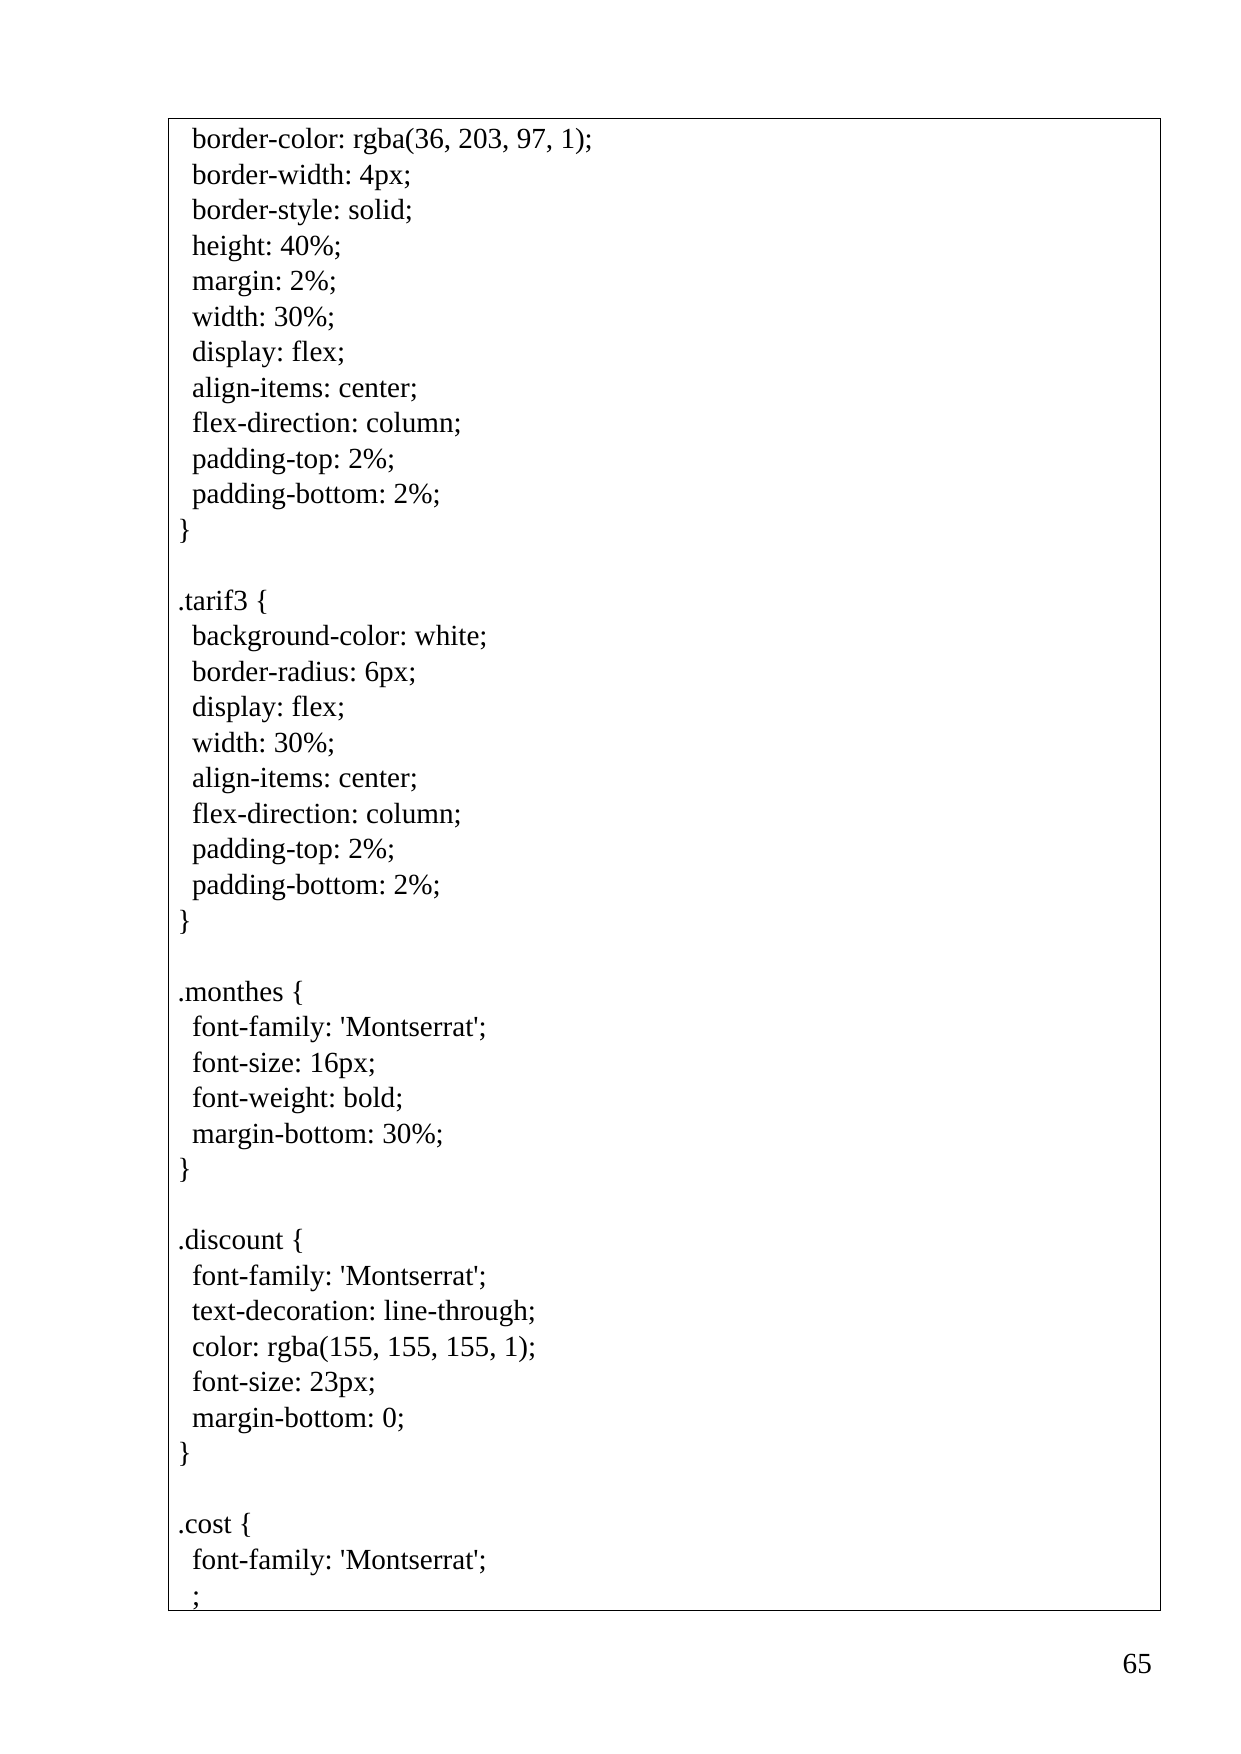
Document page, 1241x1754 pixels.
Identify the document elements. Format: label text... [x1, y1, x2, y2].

text border-style: solid; [169, 189, 1160, 225]
text width: 30%; [169, 722, 1160, 757]
text padding-bottom: 2%; [169, 864, 1160, 899]
text color: rgba(155, 155, 155, 1); [169, 1326, 1160, 1361]
text width: 30%; [169, 296, 1160, 331]
text display: flex; [169, 331, 1160, 367]
text } [169, 509, 1160, 546]
text .tarif3 { [169, 580, 1160, 615]
text border-color: rgba(36, 203, 97, 1); [169, 119, 1160, 154]
text padding-top: 2%; [169, 438, 1160, 473]
text .discount { [169, 1219, 1160, 1255]
text font-family: 'Montserrat'; [169, 1006, 1160, 1042]
text margin-bottom: 0; [169, 1397, 1160, 1432]
text border-width: 4px; [169, 154, 1160, 189]
text } [169, 1432, 1160, 1469]
text ; [169, 1574, 1160, 1610]
text border-radius: 6px; [169, 651, 1160, 686]
text align-items: center; [169, 757, 1160, 793]
text font-size: 16px; [169, 1042, 1160, 1077]
text font-family: 'Montserrat'; [169, 1255, 1160, 1290]
text height: 40%; [169, 225, 1160, 260]
text font-size: 23px; [169, 1361, 1160, 1397]
text flex-direction: column; [169, 402, 1160, 438]
text background-color: white; [169, 615, 1160, 651]
text text-decoration: line-through; [169, 1290, 1160, 1326]
text .monthes { [169, 971, 1160, 1006]
text margin: 2%; [169, 260, 1160, 296]
text } [169, 899, 1160, 936]
text padding-top: 2%; [169, 828, 1160, 864]
text align-items: center; [169, 367, 1160, 402]
text display: flex; [169, 686, 1160, 722]
text font-family: 'Montserrat'; [169, 1539, 1160, 1574]
text margin-bottom: 30%; [169, 1113, 1160, 1148]
text .cost { [169, 1503, 1160, 1539]
text padding-bottom: 2%; [169, 473, 1160, 509]
text font-weight: bold; [169, 1077, 1160, 1113]
text } [169, 1148, 1160, 1185]
text flex-direction: column; [169, 793, 1160, 828]
